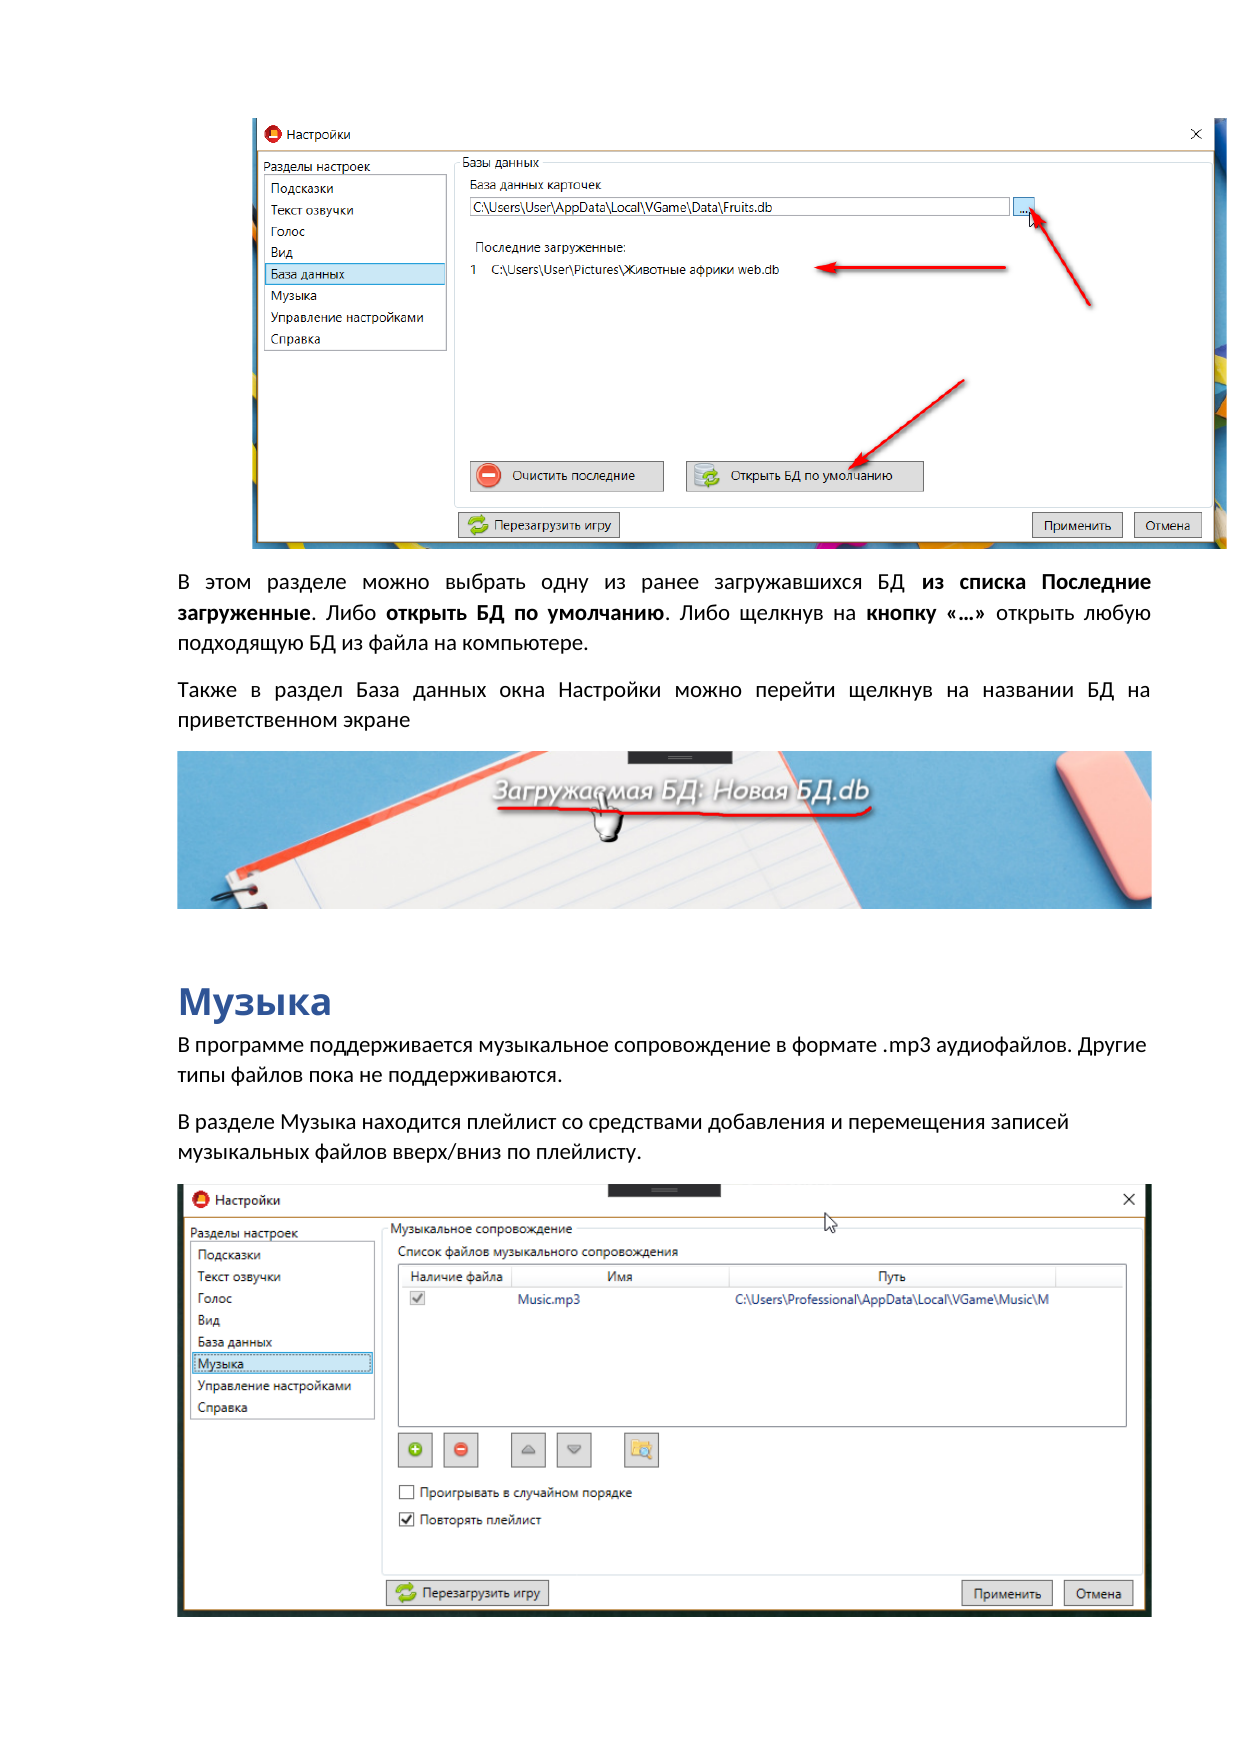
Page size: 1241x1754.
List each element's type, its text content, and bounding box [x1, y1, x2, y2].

text В программе поддерживается музыкальное сопровождение в формате .mp3 аудиофайлов. Другие типы файлов пока не поддерживаются. [177, 1030, 1152, 1088]
picture [252, 118, 1227, 549]
text В разделе Музыка находится плейлист со средствами добавления и перемещения записей музыкальных файлов вверх/вниз по плейлисту. [177, 1107, 1152, 1165]
picture [177, 1184, 1152, 1617]
subtitle Музыка [177, 975, 1152, 1026]
picture [177, 751, 1152, 909]
text Также в раздел База данных окна Настройки можно перейти щелкнув на названии БД на приветственном экране [177, 675, 1152, 733]
text В этом разделе можно выбрать одну из ранее загружавшихся БД из списка Последние загруженные. Либо открыть БД по умолчанию. Либо щелкнув на кнопку «…» открыть любую подходящую БД из файла на компьютере. [177, 567, 1152, 656]
